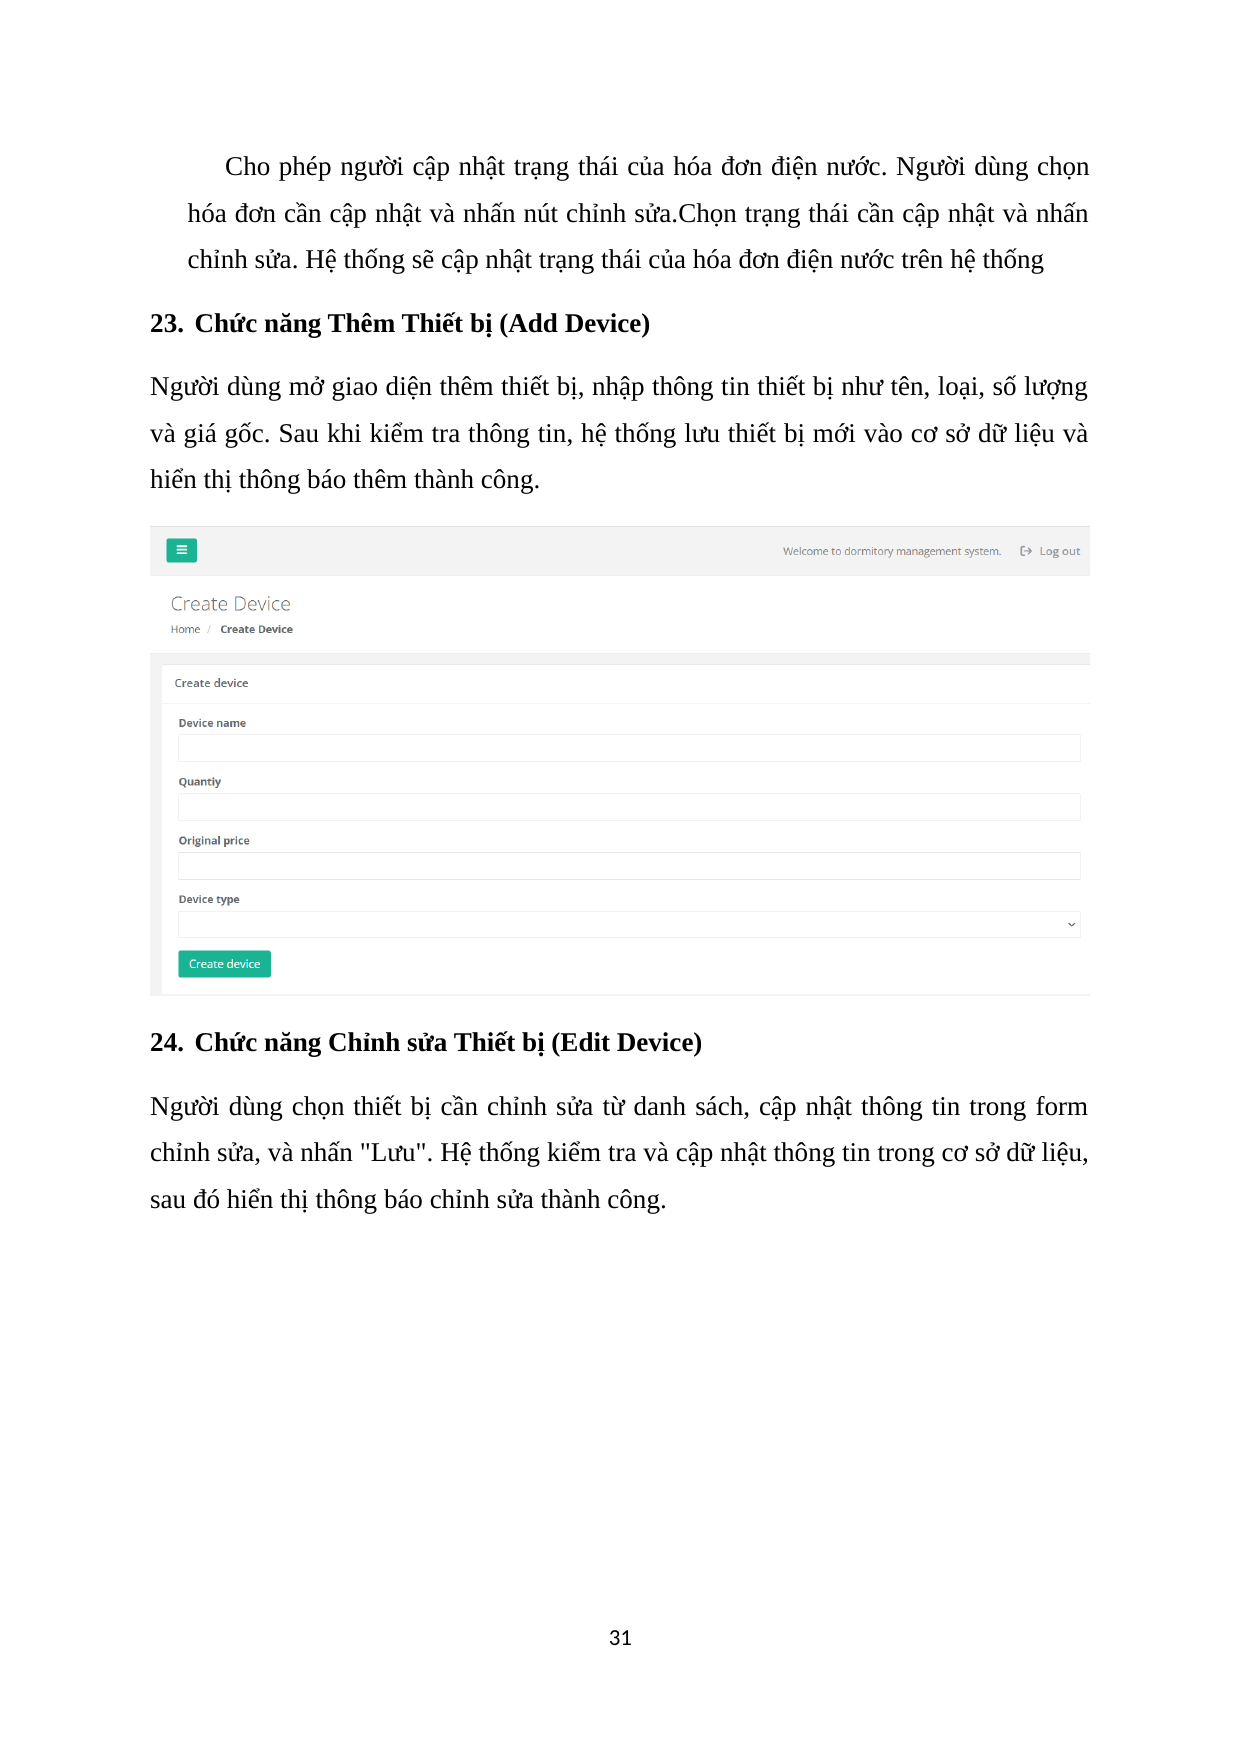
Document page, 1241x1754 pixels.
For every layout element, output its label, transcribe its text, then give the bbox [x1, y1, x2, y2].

text Người dùng chọn thiết bị cần chỉnh sửa từ danh sách, cập nhật thông tin trong form chỉnh sửa, và nhấn "Lưu". Hệ thống kiểm tra và cập nhật thông tin trong cơ sở dữ liệu, sau đó hiển thị thông báo chỉnh sửa thành công. [150, 1090, 1090, 1214]
text Người dùng mở giao diện thêm thiết bị, nhập thông tin thiết bị như tên, loại, số lượng và giá gốc. Sau khi kiểm tra thông tin, hệ thống lưu thiết bị mới vào cơ sở dữ liệu và hiển thị thông báo thêm thành công. [150, 370, 1090, 494]
list Chức năng Thêm Thiết bị (Add Device) [150, 307, 1090, 338]
picture [150, 526, 1091, 996]
list Chức năng Chỉnh sửa Thiết bị (Edit Device) [150, 1026, 1090, 1058]
text Cho phép người cập nhật trạng thái của hóa đơn điện nước. Người dùng chọn hóa đơn cần cập nhật và nhấn nút chỉnh sửa.Chọn trạng thái cần cập nhật và nhấn chỉnh sửa. Hệ thống sẽ cập nhật trạng thái của hóa đơn điện nước trên hệ thống [187, 150, 1090, 274]
